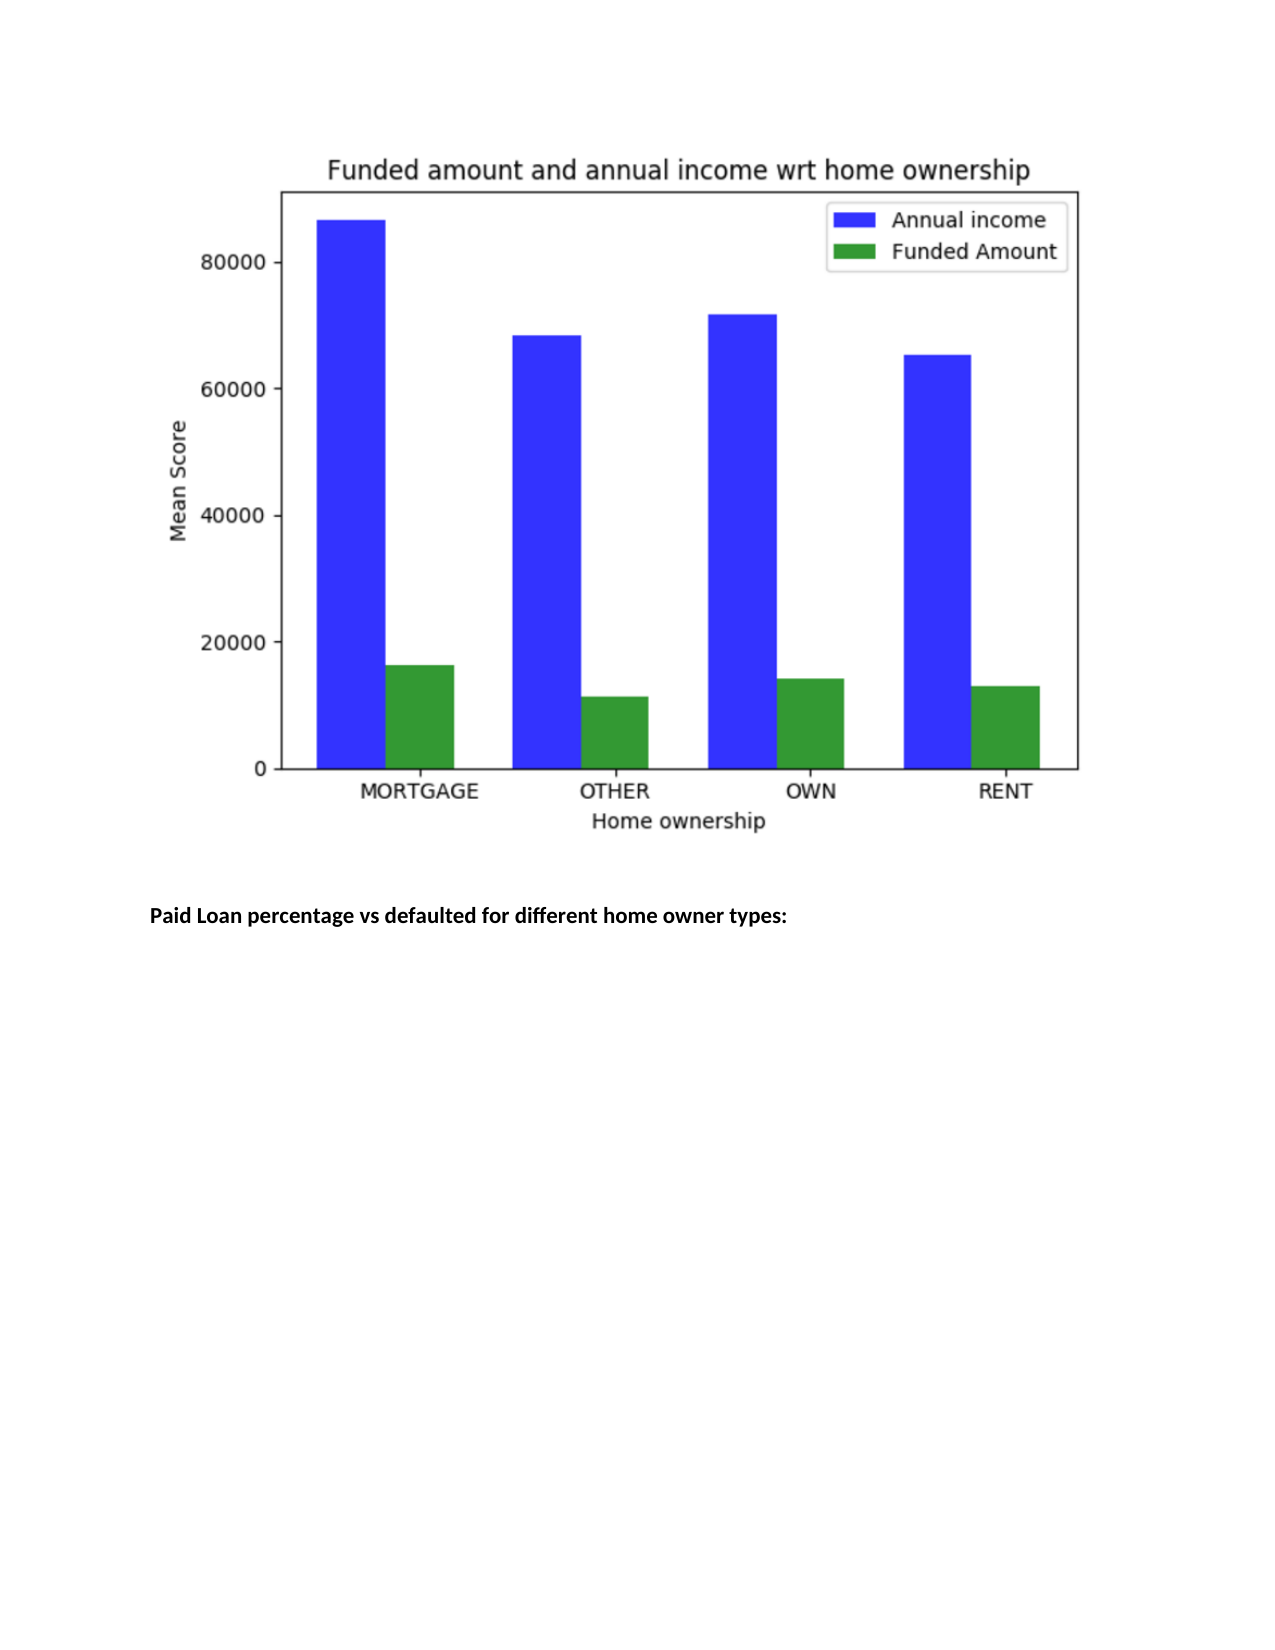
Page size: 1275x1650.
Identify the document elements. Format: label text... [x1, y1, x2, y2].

text Paid Loan percentage vs defaulted for different home owner types: [150, 901, 1125, 929]
picture [150, 150, 1125, 836]
